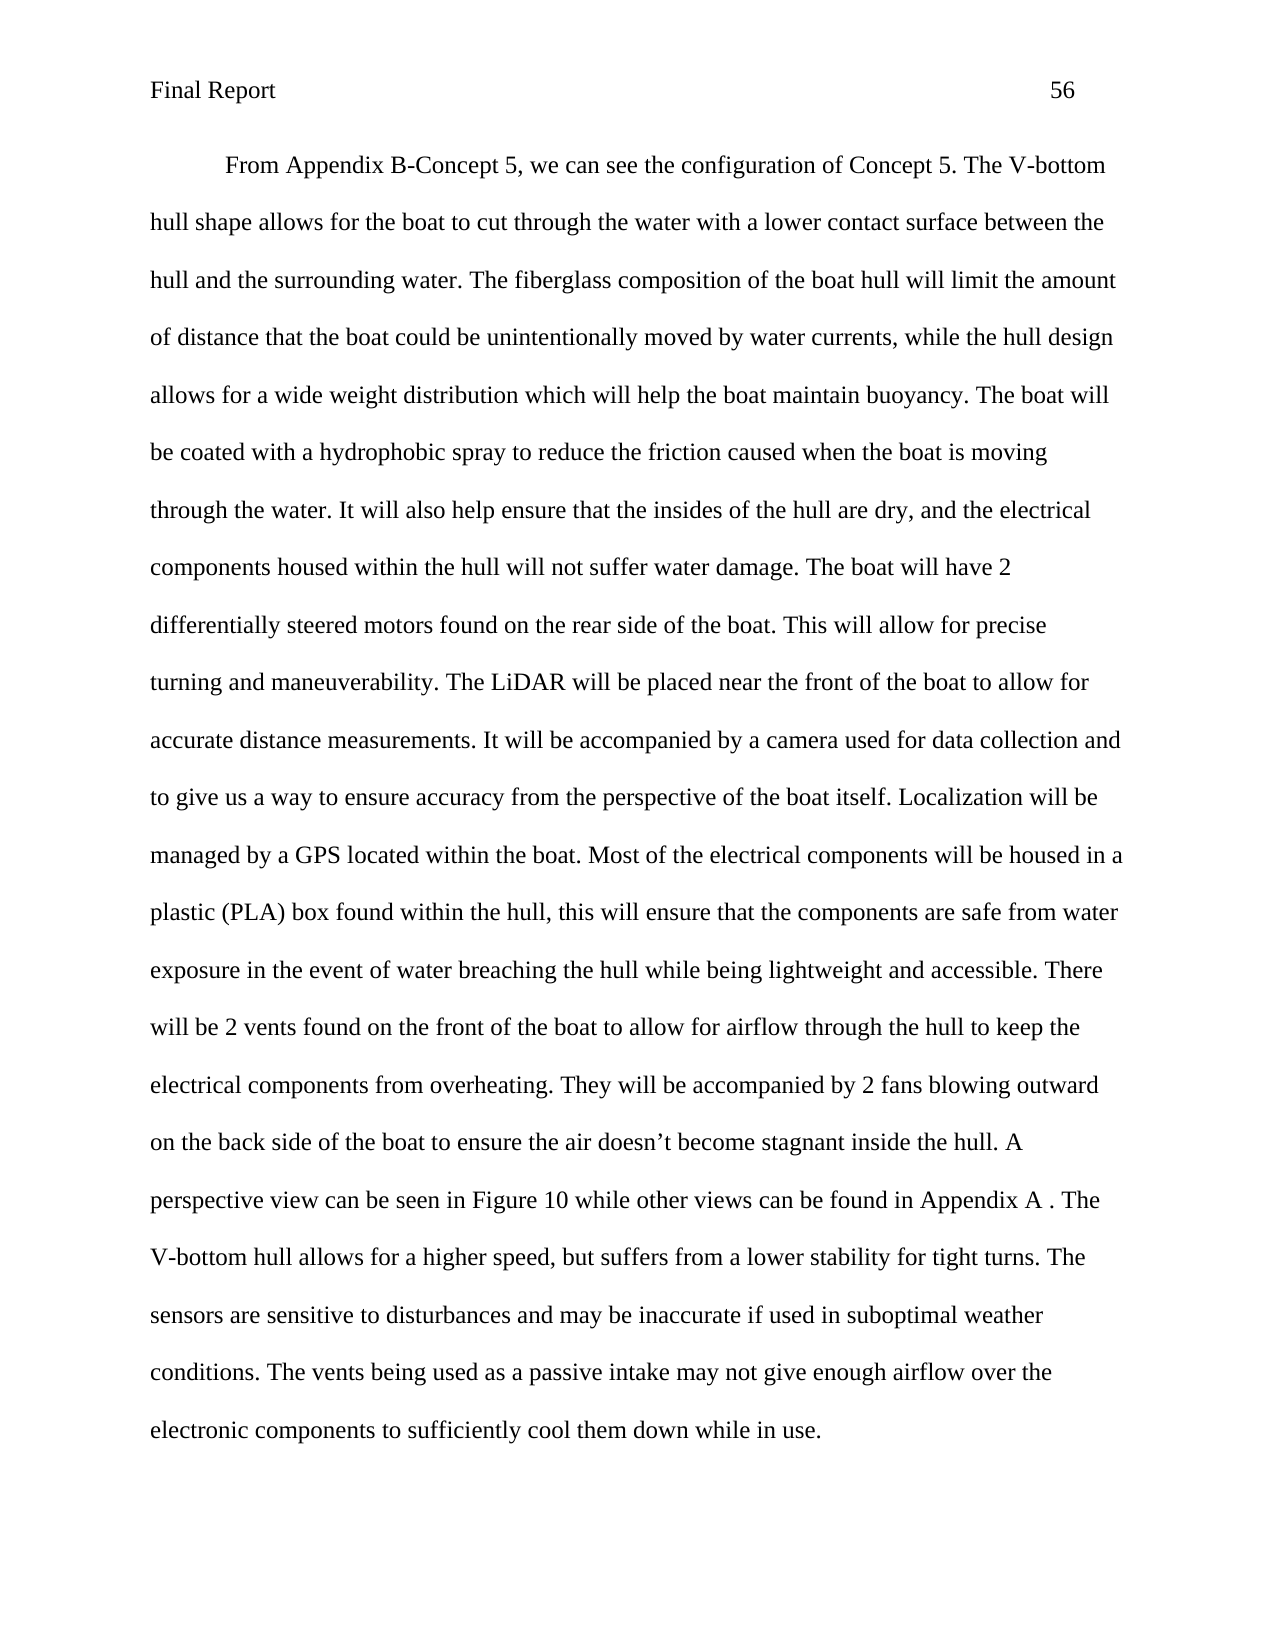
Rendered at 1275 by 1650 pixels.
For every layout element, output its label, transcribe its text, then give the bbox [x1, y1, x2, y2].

text From Appendix B-Concept 5, we can see the configuration of Concept 5. The V-bottom hull shape allows for the boat to cut through the water with a lower contact surface between the hull and the surrounding water. The fiberglass composition of the boat hull will limit the amount of distance that the boat could be unintentionally moved by water currents, while the hull design allows for a wide weight distribution which will help the boat maintain buoyancy. The boat will be coated with a hydrophobic spray to reduce the friction caused when the boat is moving through the water. It will also help ensure that the insides of the hull are dry, and the electrical components housed within the hull will not suffer water damage. The boat will have 2 differentially steered motors found on the rear side of the boat. This will allow for precise turning and maneuverability. The LiDAR will be placed near the front of the boat to allow for accurate distance measurements. It will be accompanied by a camera used for data collection and to give us a way to ensure accuracy from the perspective of the boat itself. Localization will be managed by a GPS located within the boat. Most of the electrical components will be housed in a plastic (PLA) box found within the hull, this will ensure that the components are safe from water exposure in the event of water breaching the hull while being lightweight and accessible. There will be 2 vents found on the front of the boat to allow for airflow through the hull to keep the electrical components from overheating. They will be accompanied by 2 fans blowing outward on the back side of the boat to ensure the air doesn’t become stagnant inside the hull. A perspective view can be seen in Figure 10 while other views can be found in Appendix A . The V-bottom hull allows for a higher speed, but suffers from a lower stability for tight turns. The sensors are sensitive to disturbances and may be inaccurate if used in suboptimal weather conditions. The vents being used as a passive intake may not give enough airflow over the electronic components to sufficiently cool them down while in use. [150, 150, 1125, 1444]
